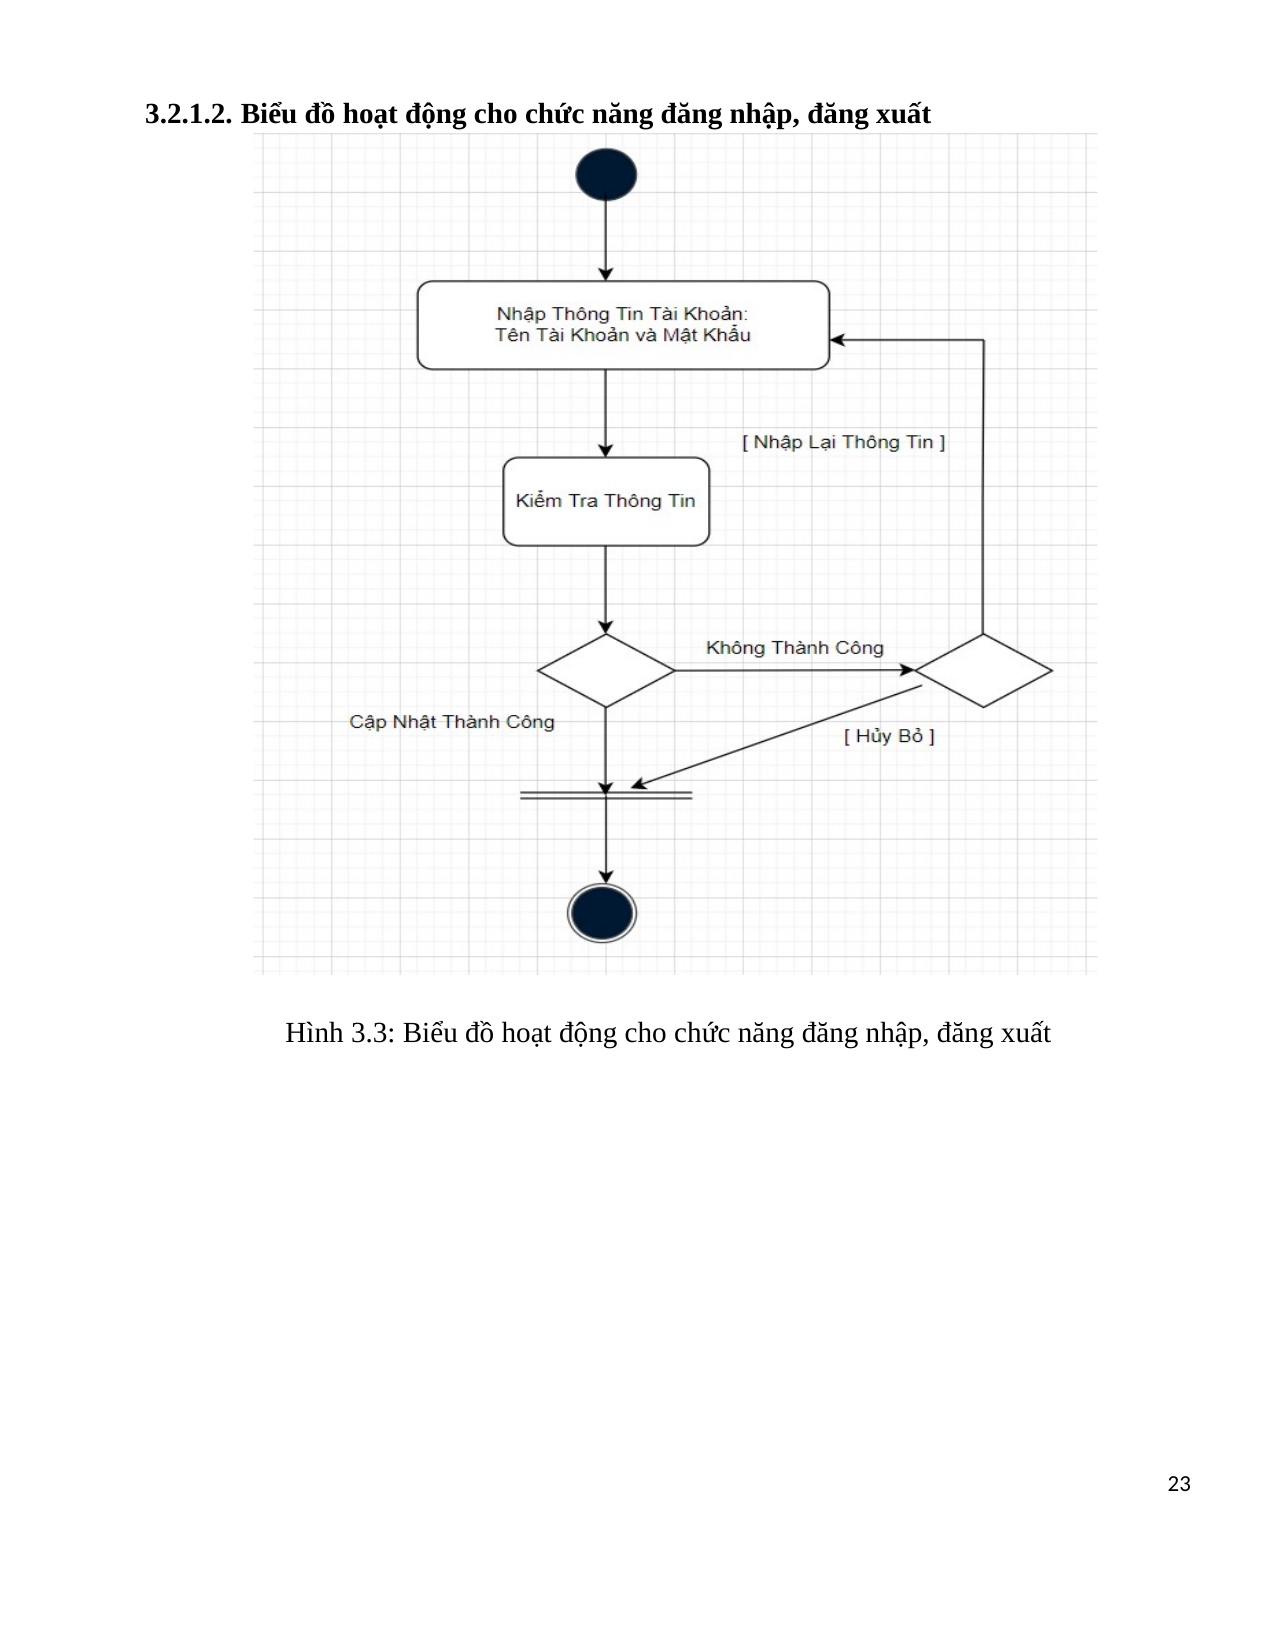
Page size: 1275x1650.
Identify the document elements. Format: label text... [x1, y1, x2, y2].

text Hình 3.3: Biểu đồ hoạt động cho chức năng đăng nhập, đăng xuất [285, 1016, 1158, 1049]
picture [253, 133, 1098, 975]
subtitle 3.2.1.2. Biểu đồ hoạt động cho chức năng đăng nhập, đăng xuất [145, 97, 1157, 130]
